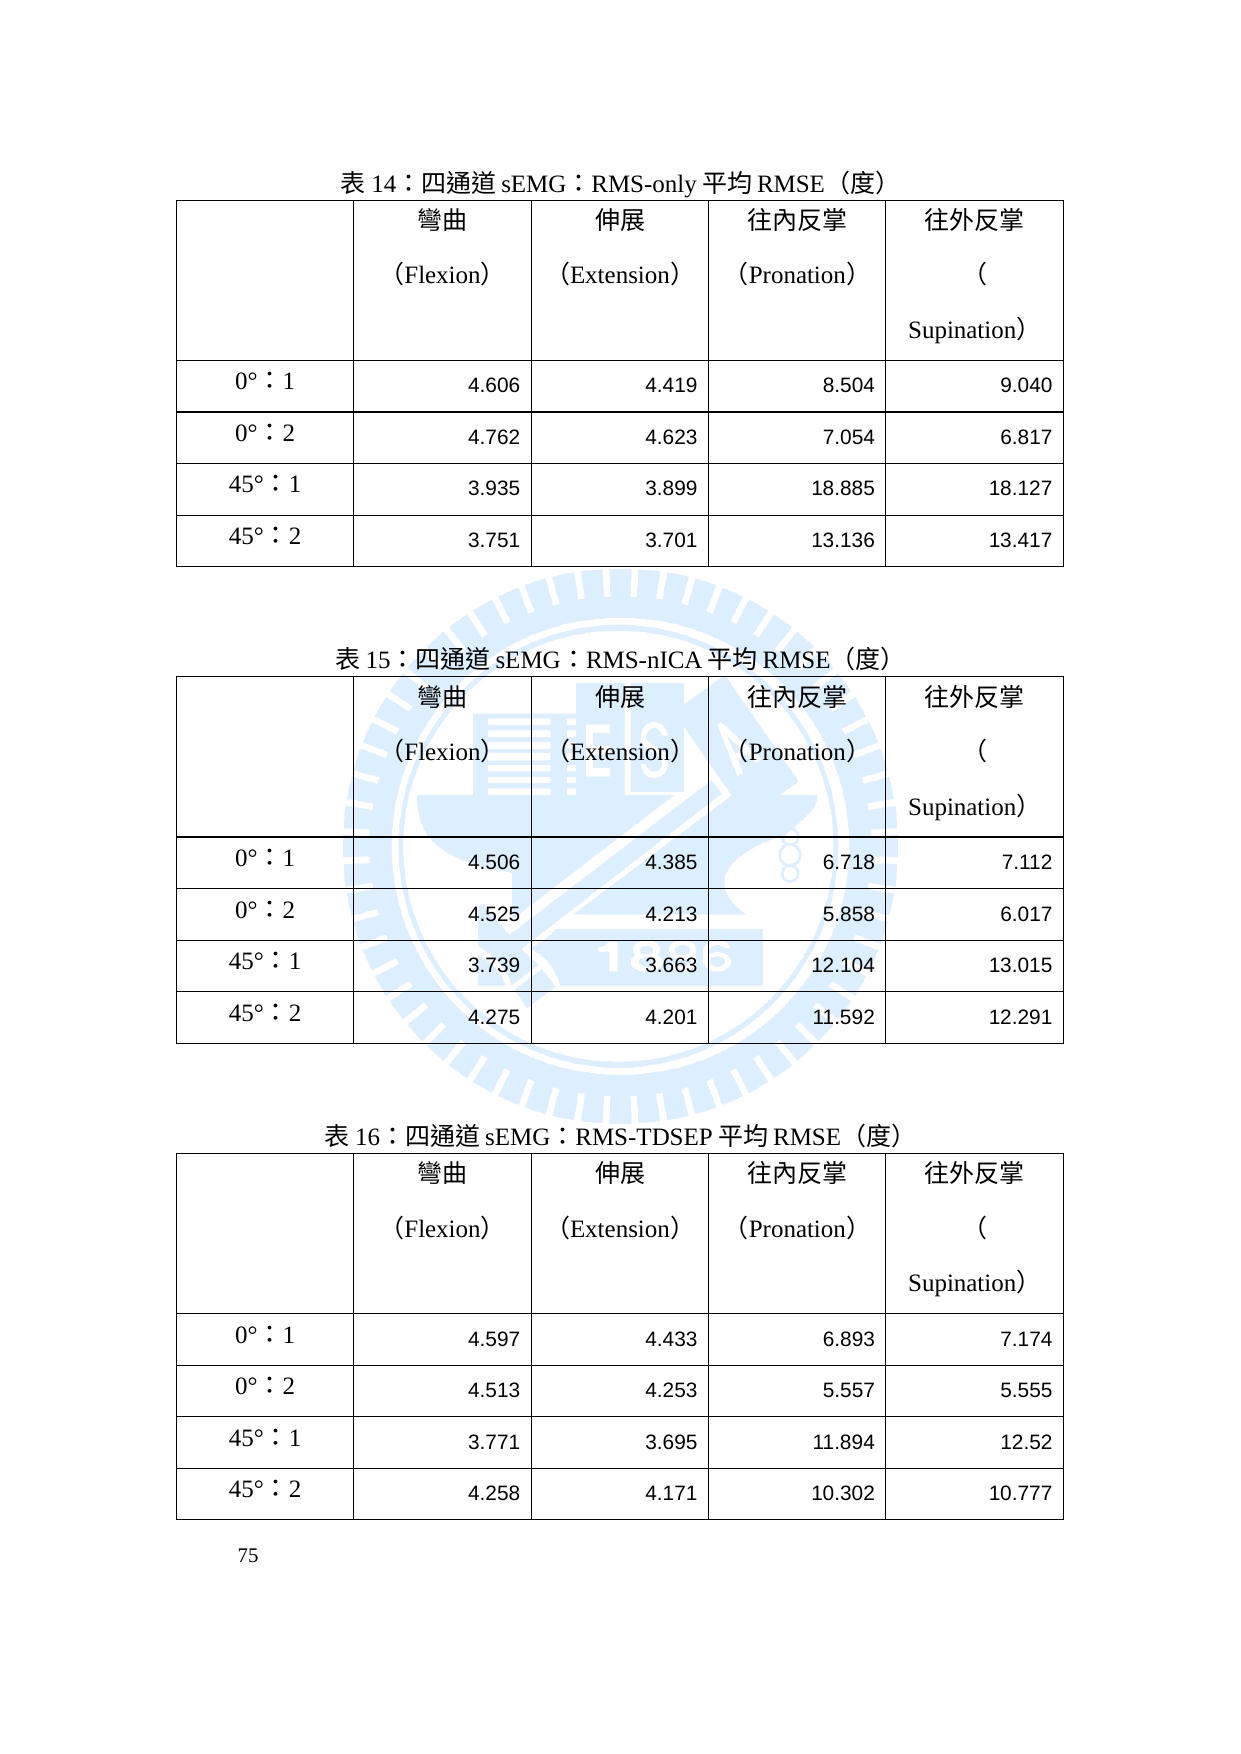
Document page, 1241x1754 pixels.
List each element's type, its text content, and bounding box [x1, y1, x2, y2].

table_cell 6.817 [886, 413, 1063, 463]
table_cell 5.858 [709, 889, 885, 939]
table_header 伸展 （Extension） [532, 1154, 708, 1313]
table_cell 12.104 [709, 941, 885, 991]
table_cell 0°：1 [177, 361, 353, 411]
table_cell 12.291 [886, 992, 1063, 1043]
table_header 往內反掌 （Pronation） [709, 201, 885, 360]
table_cell 10.302 [709, 1469, 885, 1519]
table_header 伸展 （Extension） [532, 201, 708, 360]
table_cell 4.419 [532, 361, 708, 411]
table_header 往外反掌 （Supination） [886, 1154, 1063, 1313]
table_cell 5.557 [709, 1366, 885, 1416]
table_cell 45°：1 [177, 941, 353, 991]
table_cell 18.127 [886, 464, 1063, 514]
table_header 往內反掌 （Pronation） [709, 1154, 885, 1313]
table_cell 6.893 [709, 1314, 885, 1365]
table_cell 4.606 [354, 361, 531, 411]
table_cell 45°：2 [177, 992, 353, 1043]
table_cell 13.136 [709, 516, 885, 566]
table_cell 0°：2 [177, 1366, 353, 1416]
table_header 往外反掌 （Supination） [886, 677, 1063, 836]
table_cell 7.112 [886, 838, 1063, 888]
table_cell 6.017 [886, 889, 1063, 939]
table_cell 45°：1 [177, 464, 353, 514]
table_header 往外反掌 （Supination） [886, 201, 1063, 360]
table_cell 4.253 [532, 1366, 708, 1416]
table_cell 12.52 [886, 1417, 1063, 1468]
table_cell 7.054 [709, 413, 885, 463]
table_cell 9.040 [886, 361, 1063, 411]
table_cell 8.504 [709, 361, 885, 411]
table_header [177, 677, 353, 836]
table_cell 3.739 [354, 941, 531, 991]
table_cell 3.751 [354, 516, 531, 566]
table_cell 4.385 [532, 838, 708, 888]
table_cell 45°：1 [177, 1417, 353, 1468]
table_cell 45°：2 [177, 1469, 353, 1519]
table_header 往內反掌 （Pronation） [709, 677, 885, 836]
table_cell 4.213 [532, 889, 708, 939]
table_cell 18.885 [709, 464, 885, 514]
table_header 伸展 （Extension） [532, 677, 708, 836]
table_cell 4.506 [354, 838, 531, 888]
table_header 彎曲 （Flexion） [354, 677, 531, 836]
table_cell 4.258 [354, 1469, 531, 1519]
table_cell 4.201 [532, 992, 708, 1043]
table_cell 0°：2 [177, 413, 353, 463]
table_cell 13.417 [886, 516, 1063, 566]
table_cell 11.894 [709, 1417, 885, 1468]
table_cell 6.718 [709, 838, 885, 888]
table_cell 3.899 [532, 464, 708, 514]
table_cell 3.663 [532, 941, 708, 991]
table_cell 3.695 [532, 1417, 708, 1468]
table_cell 4.525 [354, 889, 531, 939]
table_cell 0°：1 [177, 838, 353, 888]
table_header [177, 201, 353, 360]
text 表 14：四通道sEMG：RMS-only平均RMSE（度） [187, 163, 1053, 199]
text 表 16：四通道sEMG：RMS-TDSEP平均RMSE（度） [187, 1117, 1053, 1153]
table_cell 4.275 [354, 992, 531, 1043]
table_cell 4.762 [354, 413, 531, 463]
table_header [177, 1154, 353, 1313]
table_cell 10.777 [886, 1469, 1063, 1519]
table_cell 3.935 [354, 464, 531, 514]
table_cell 11.592 [709, 992, 885, 1043]
table_cell 4.597 [354, 1314, 531, 1365]
table_header 彎曲 （Flexion） [354, 201, 531, 360]
table_cell 13.015 [886, 941, 1063, 991]
text 表 15：四通道sEMG：RMS-nICA平均RMSE（度） [187, 640, 1053, 676]
table_cell 7.174 [886, 1314, 1063, 1365]
table_cell 3.771 [354, 1417, 531, 1468]
table_cell 0°：1 [177, 1314, 353, 1365]
table_cell 0°：2 [177, 889, 353, 939]
table_cell 4.171 [532, 1469, 708, 1519]
table_cell 4.513 [354, 1366, 531, 1416]
table_cell 4.433 [532, 1314, 708, 1365]
table_cell 45°：2 [177, 516, 353, 566]
table_cell 3.701 [532, 516, 708, 566]
table_cell 5.555 [886, 1366, 1063, 1416]
table_cell 4.623 [532, 413, 708, 463]
table_header 彎曲 （Flexion） [354, 1154, 531, 1313]
